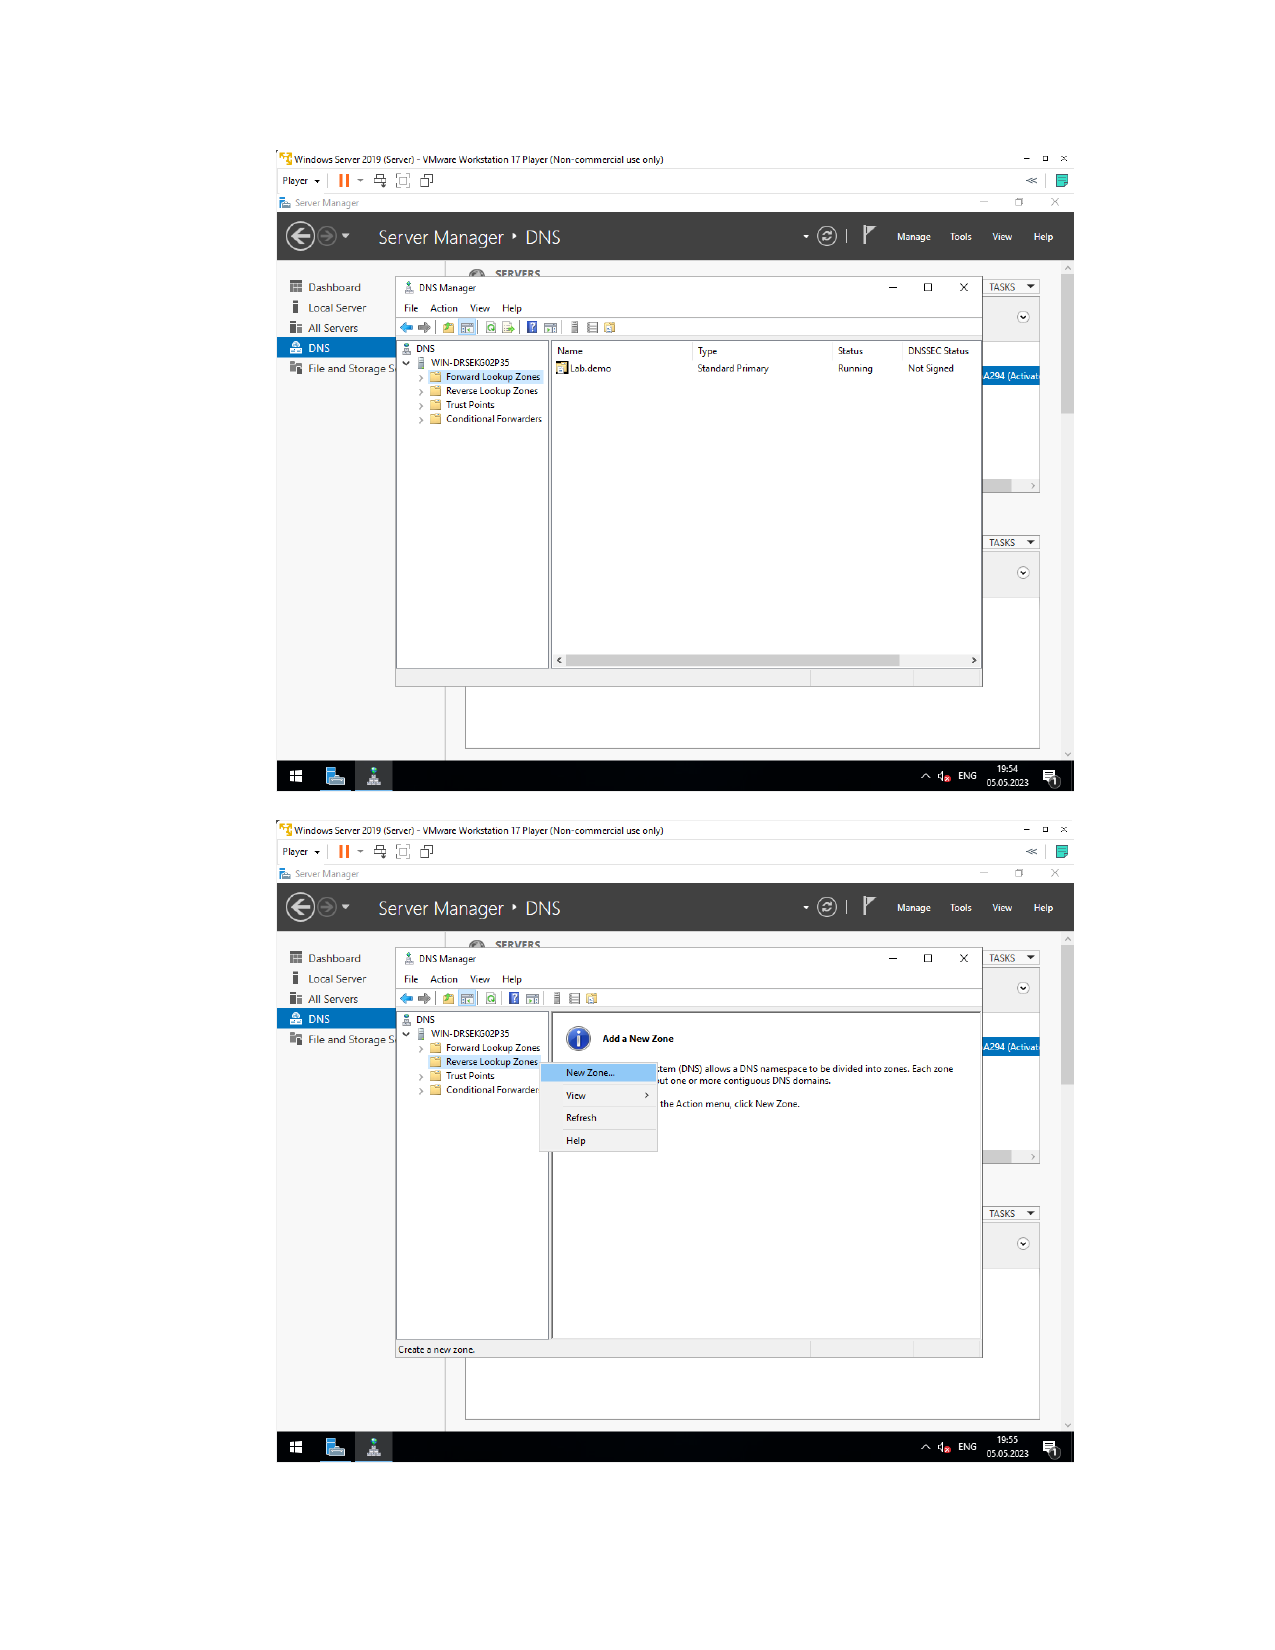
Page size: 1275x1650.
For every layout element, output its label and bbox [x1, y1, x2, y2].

picture [276, 150, 1074, 792]
picture [276, 820, 1074, 1463]
